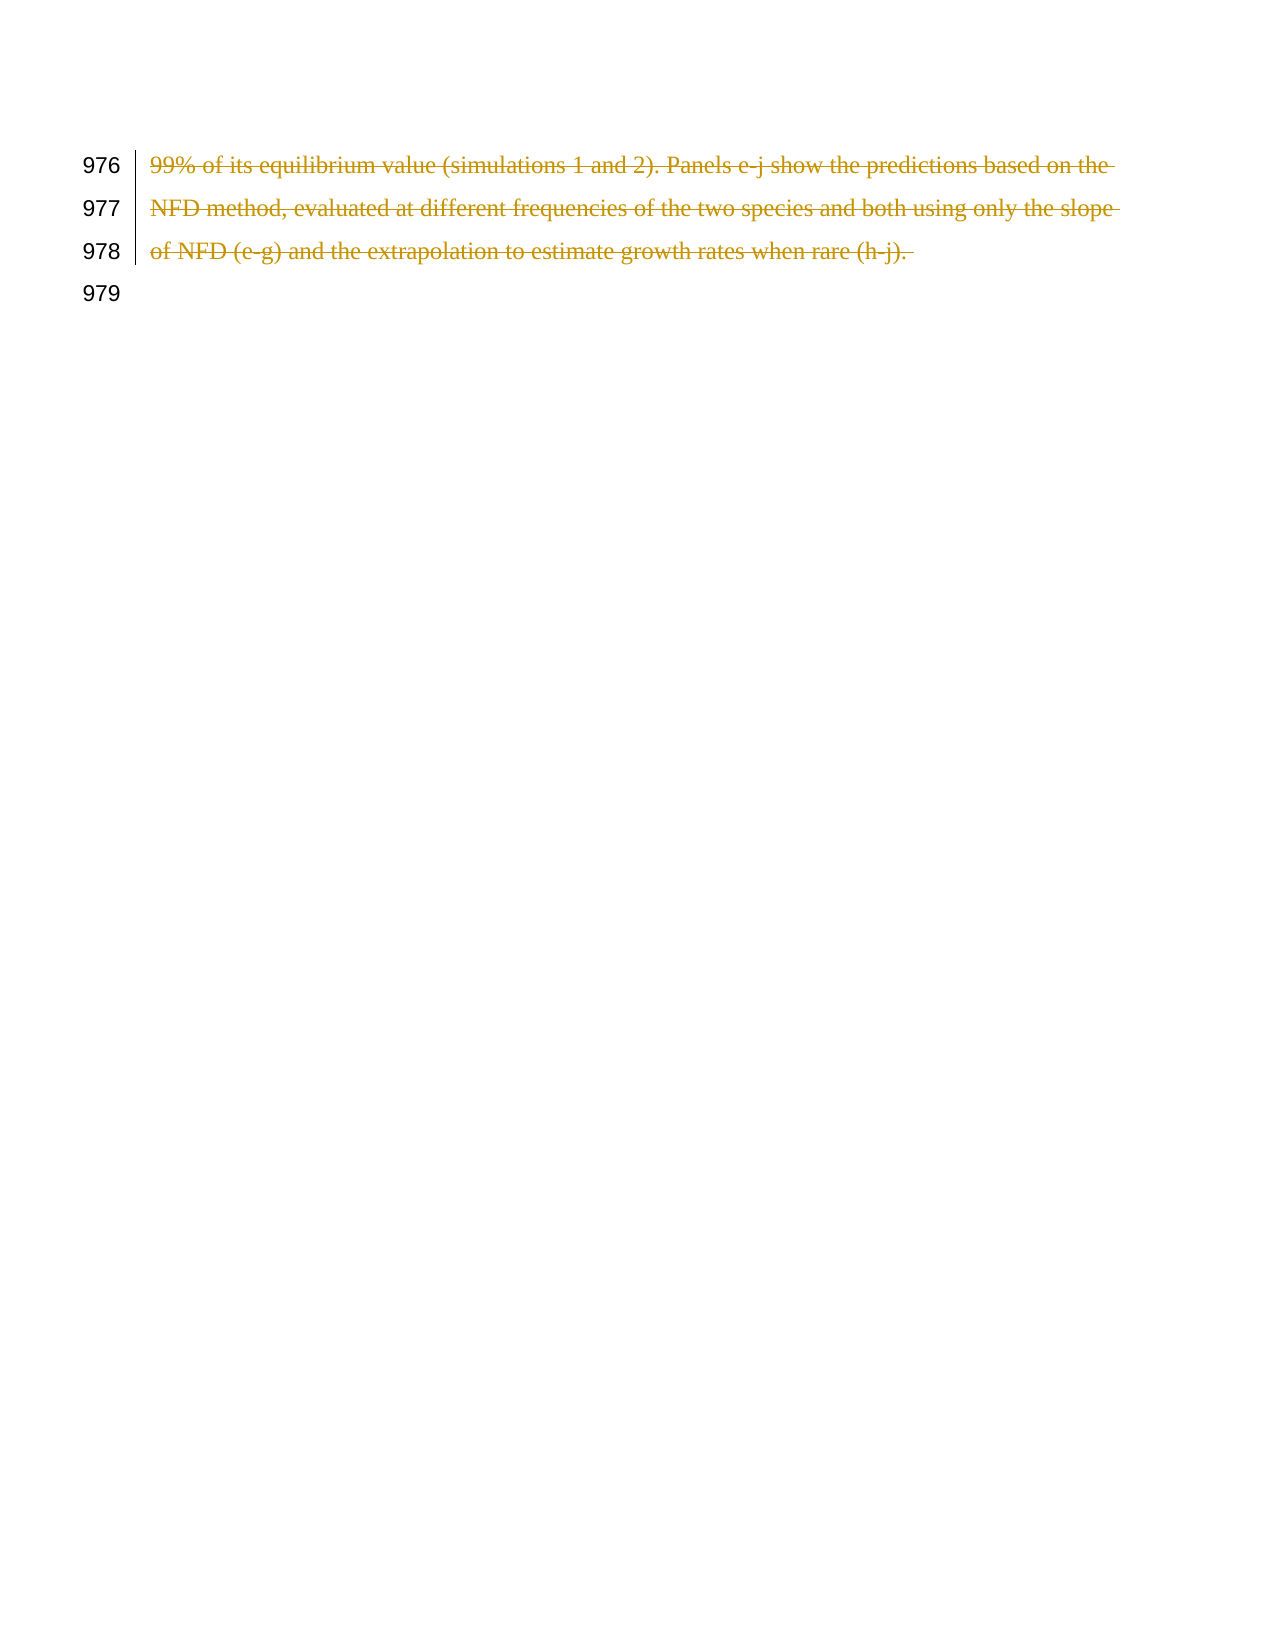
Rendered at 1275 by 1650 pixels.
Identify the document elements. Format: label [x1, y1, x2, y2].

text [150, 150, 1125, 265]
